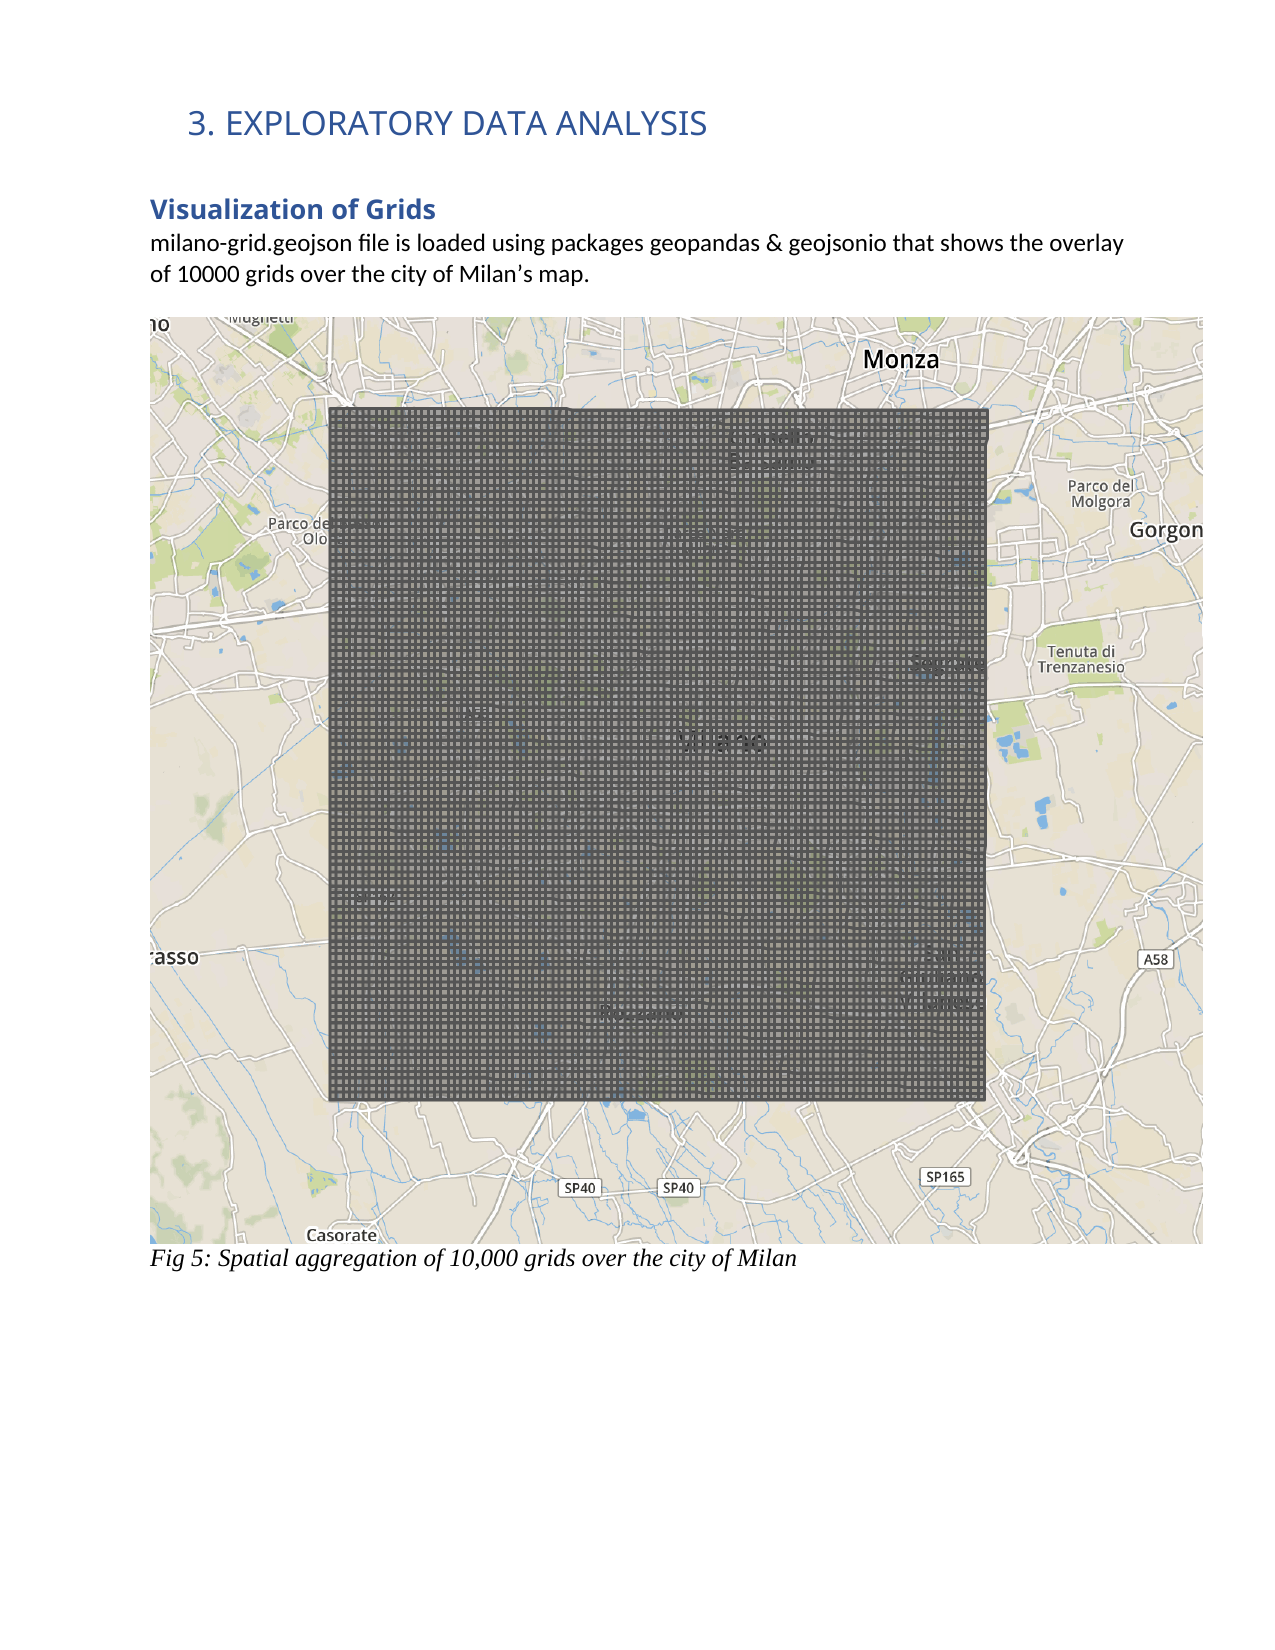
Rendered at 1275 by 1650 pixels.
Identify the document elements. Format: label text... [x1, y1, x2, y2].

subtitle Visualization of Grids [150, 191, 1125, 227]
picture [150, 317, 1203, 1244]
subtitle EXPLORATORY DATA ANALYSIS [187, 100, 1125, 145]
text milano-grid.geojson file is loaded using packages geopandas & geojsonio that shows the overlay of 10000 grids over the city of Milan’s map. [150, 227, 1125, 288]
text Fig 5: Spatial aggregation of 10,000 grids over the city of Milan [150, 1244, 1125, 1272]
